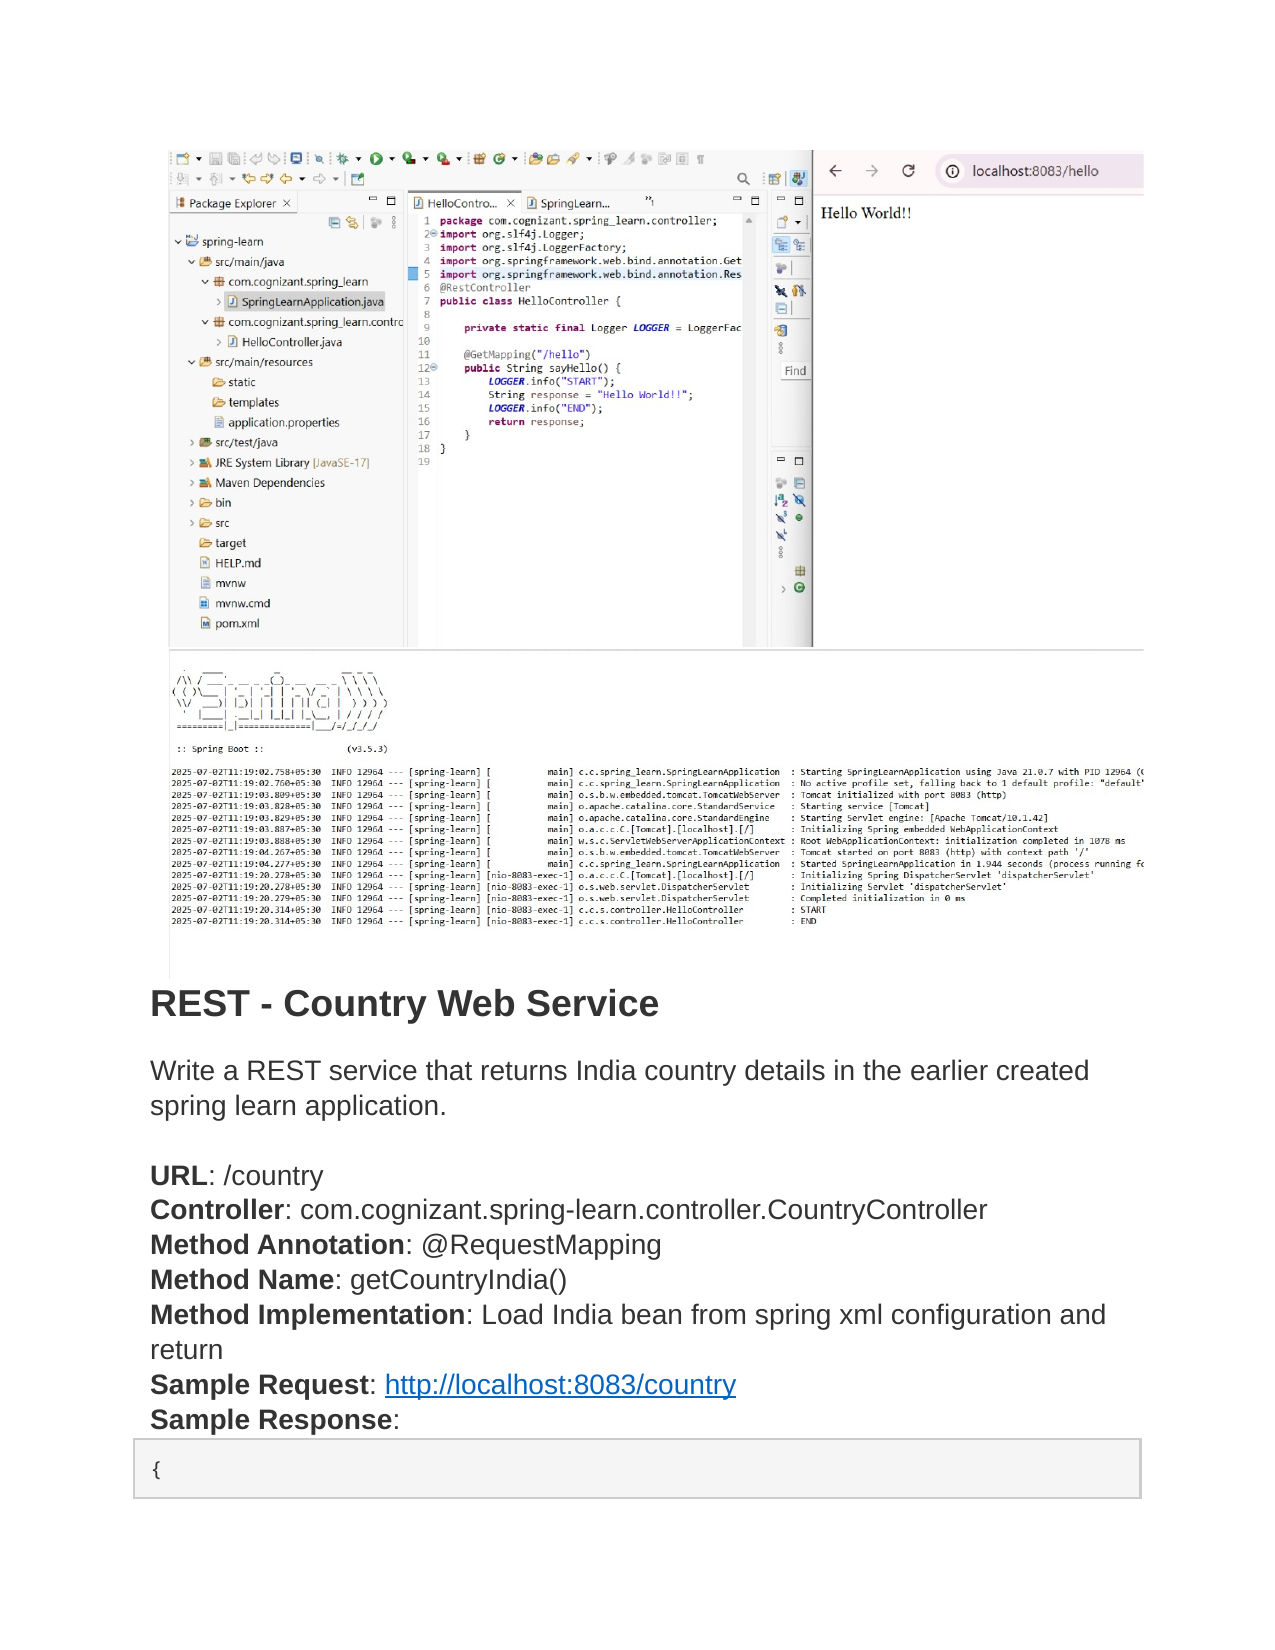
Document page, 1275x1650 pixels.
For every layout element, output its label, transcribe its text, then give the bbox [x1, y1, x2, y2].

text REST - Country Web Service Write a REST service that returns India country details in the earlier created spring learn application. URL: /country Controller: com.cognizant.spring-learn.controller.CountryController Method Annotation: @RequestMapping Method Name: getCountryIndia() Method Implementation: Load India bean from spring xml configuration and return Sample Request: http://localhost:8083/country Sample Response: [150, 981, 1125, 1435]
text { [135, 1440, 1139, 1497]
